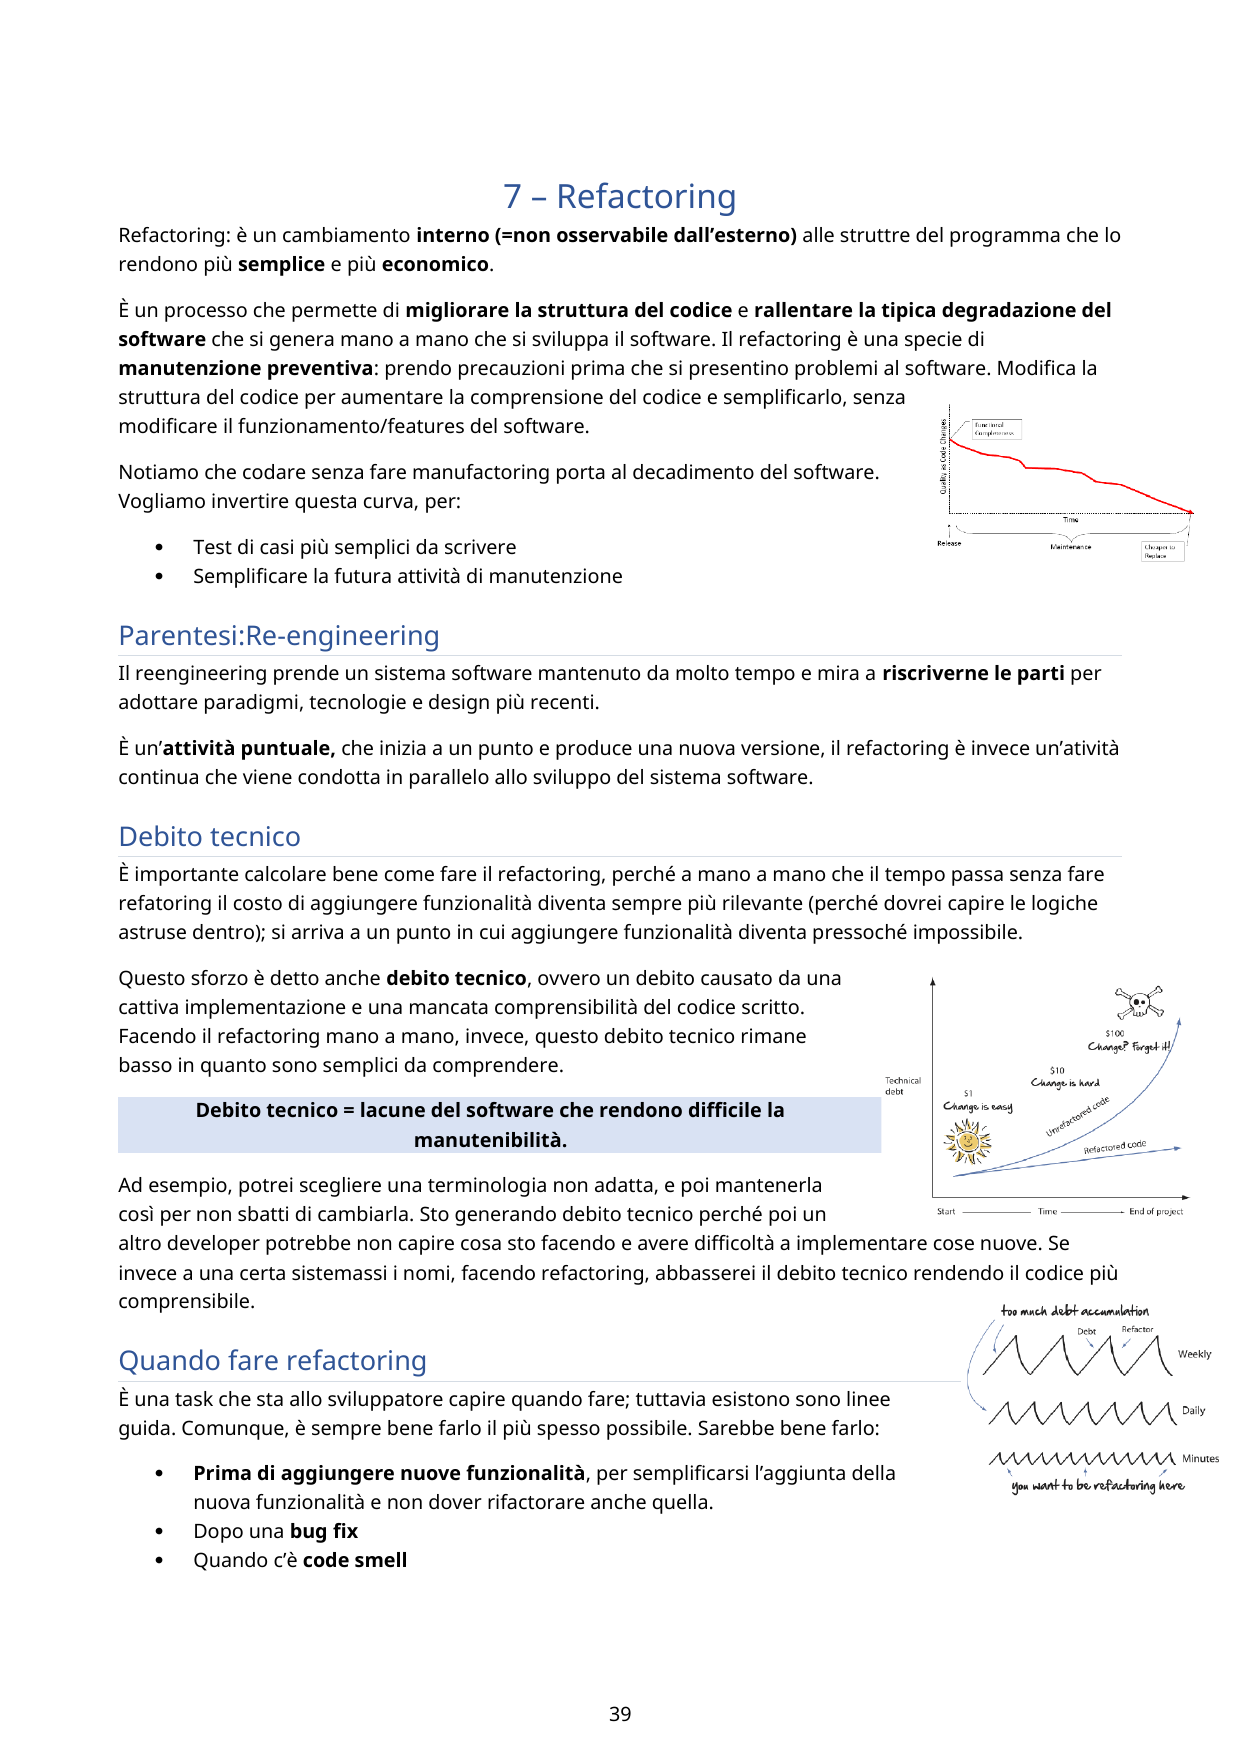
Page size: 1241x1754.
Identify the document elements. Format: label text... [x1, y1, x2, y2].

subtitle Debito tecnico [118, 817, 1122, 856]
list Dopo una bug fix [156, 1518, 1122, 1545]
text È una task che sta allo sviluppatore capire quando fare; tuttavia esistono sono linee guida. Comunque, è sempre bene farlo il più spesso possibile. Sarebbe bene farlo: [118, 1385, 961, 1441]
text Il reengineering prende un sistema software mantenuto da molto tempo e mira a riscriverne le parti per adottare paradigmi, tecnologie e design più recenti. [118, 659, 1122, 715]
text È un processo che permette di migliorare la struttura del codice e rallentare la tipica degradazione del software che si genera mano a mano che si sviluppa il software. Il refactoring è una specie di manutenzione preventiva: prendo precauzioni prima che si presentino problemi al software. Modifica la struttura del codice per aumentare la comprensione del codice e semplificarlo, senza modificare il funzionamento/features del software. [118, 296, 1122, 439]
subtitle Parentesi:Re-engineering [118, 616, 1122, 655]
subtitle Quando fare refactoring [118, 1342, 961, 1381]
text Debito tecnico = lacune del software che rendono difficile la manutenibilità. [118, 1097, 881, 1153]
text Ad esempio, potrei scegliere una terminologia non adatta, e poi mantenerla così per non sbatti di cambiarla. Sto generando debito tecnico perché poi un altro developer potrebbe non capire cosa sto facendo e avere difficoltà a implementare cose nuove. Se invece a una certa sistemassi i nomi, facendo refactoring, abbasserei il debito tecnico rendendo il codice più comprensibile. [118, 1172, 1122, 1315]
text Questo sforzo è detto anche debito tecnico, ovvero un debito causato da una cattiva implementazione e una mancata comprensibilità del codice scritto. Facendo il refactoring mano a mano, invece, questo debito tecnico rimane basso in quanto sono semplici da comprendere. [118, 964, 1122, 1078]
subtitle 7 – Refactoring [118, 173, 1122, 218]
text Refactoring: è un cambiamento interno (=non osservabile dall’esterno) alle struttre del programma che lo rendono più semplice e più economico. [118, 222, 1122, 278]
list Semplificare la futura attività di manutenzione [156, 562, 1122, 589]
picture [881, 968, 1197, 1219]
list Prima di aggiungere nuove funzionalità, per semplificarsi l’aggiunta della nuova funzionalità e non dover rifactorare anche quella. [156, 1459, 1122, 1516]
picture [931, 396, 1198, 566]
list Quando c’è code smell [156, 1547, 1122, 1574]
list Test di casi più semplici da scrivere [156, 533, 931, 560]
text Notiamo che codare senza fare manufactoring porta al decadimento del software. Vogliamo invertire questa curva, per: [118, 458, 931, 514]
text È un’attività puntuale, che inizia a un punto e produce una nuova versione, il refactoring è invece un’atività continua che viene condotta in parallelo allo sviluppo del sistema software. [118, 734, 1122, 790]
picture [961, 1303, 1231, 1500]
text È importante calcolare bene come fare il refactoring, perché a mano a mano che il tempo passa senza fare refatoring il costo di aggiungere funzionalità diventa sempre più rilevante (perché dovrei capire le logiche astruse dentro); si arriva a un punto in cui aggiungere funzionalità diventa pressoché impossibile. [118, 860, 1122, 945]
